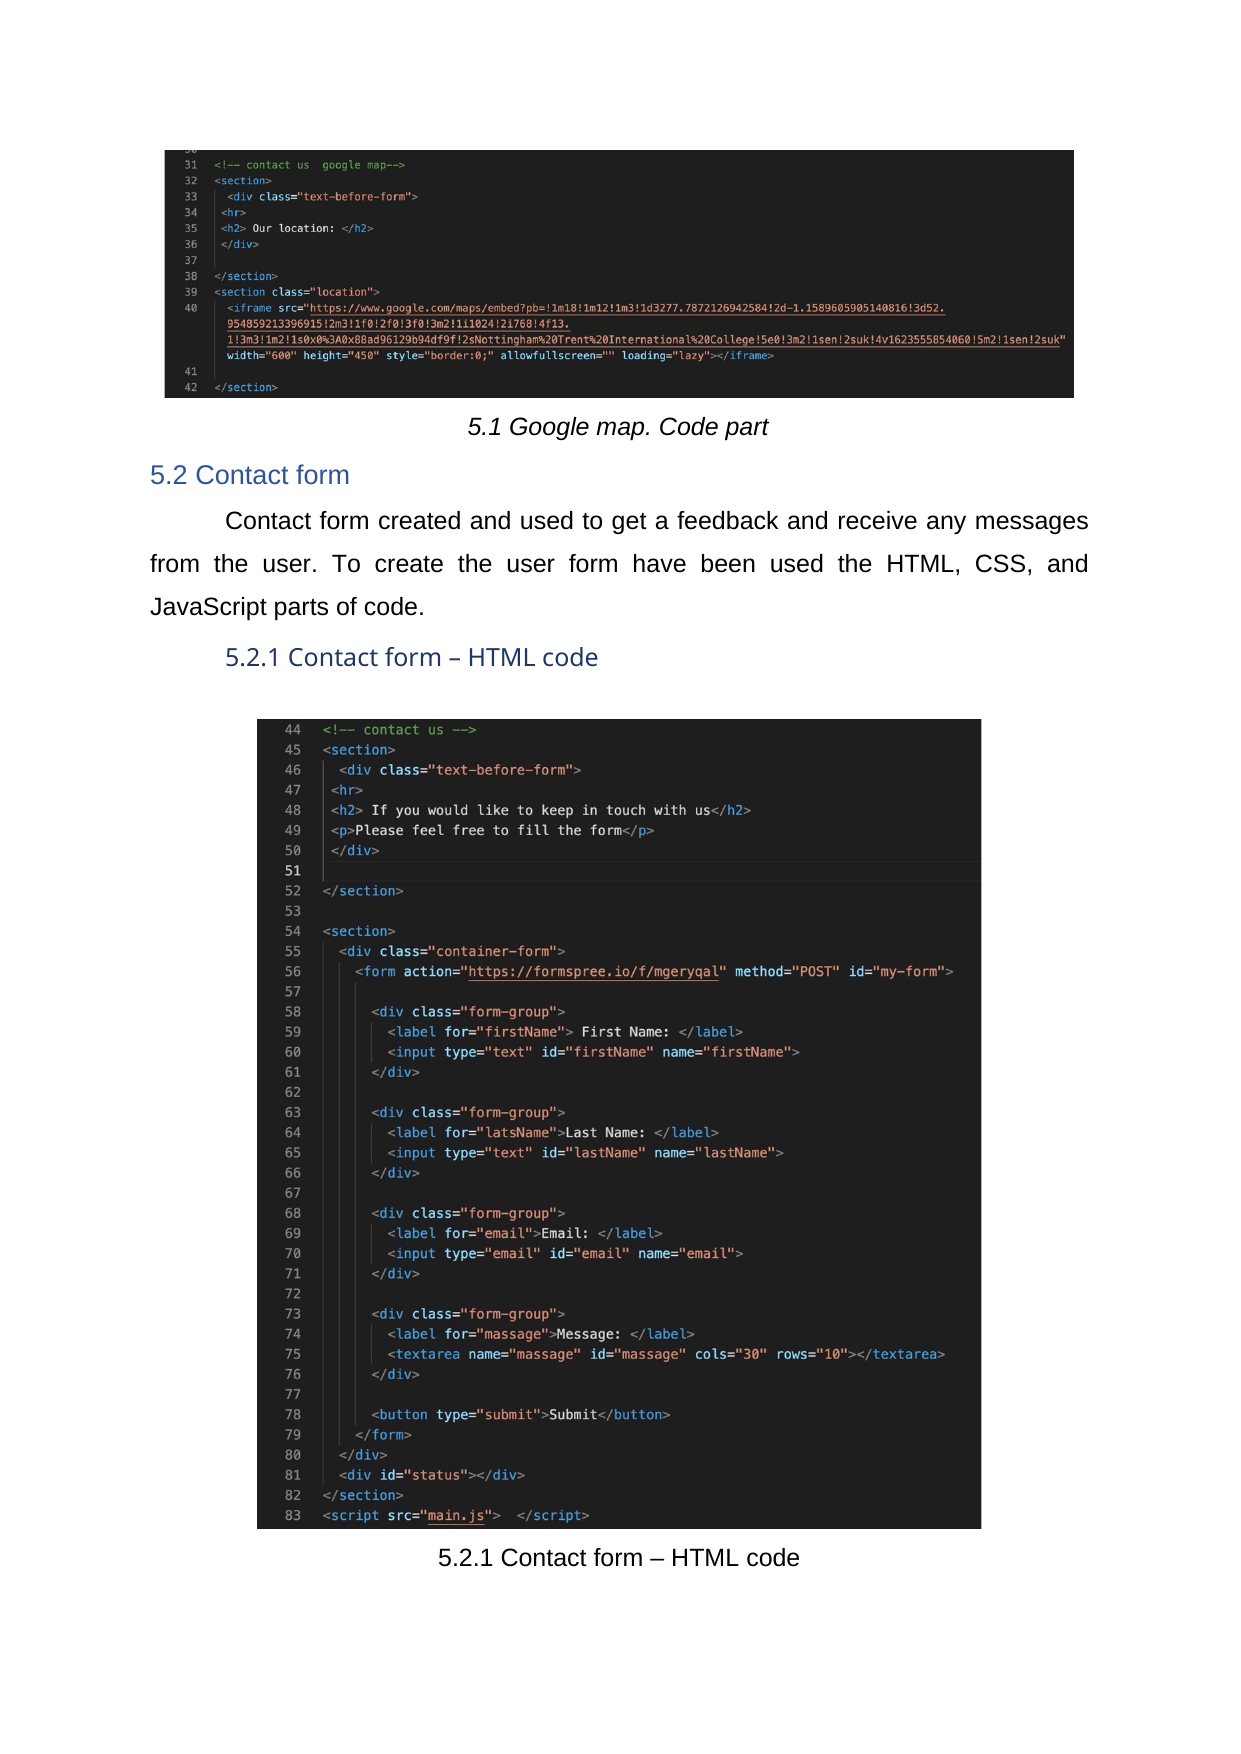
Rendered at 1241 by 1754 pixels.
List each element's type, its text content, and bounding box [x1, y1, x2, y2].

subtitle 5.2 Contact form [150, 459, 1090, 490]
picture [164, 150, 1074, 398]
table_header 5.2.1 Contact form – HTML code [150, 719, 1088, 1586]
picture [257, 719, 982, 1529]
table_cell 5.1 Google map. Code part [150, 150, 1088, 455]
subtitle 5.2.1 Contact form – HTML code [150, 639, 1090, 674]
text Contact form created and used to get a feedback and receive any messages from the user. To create the user form have been used the HTML, CSS, and JavaScript parts of code. [150, 506, 1090, 621]
